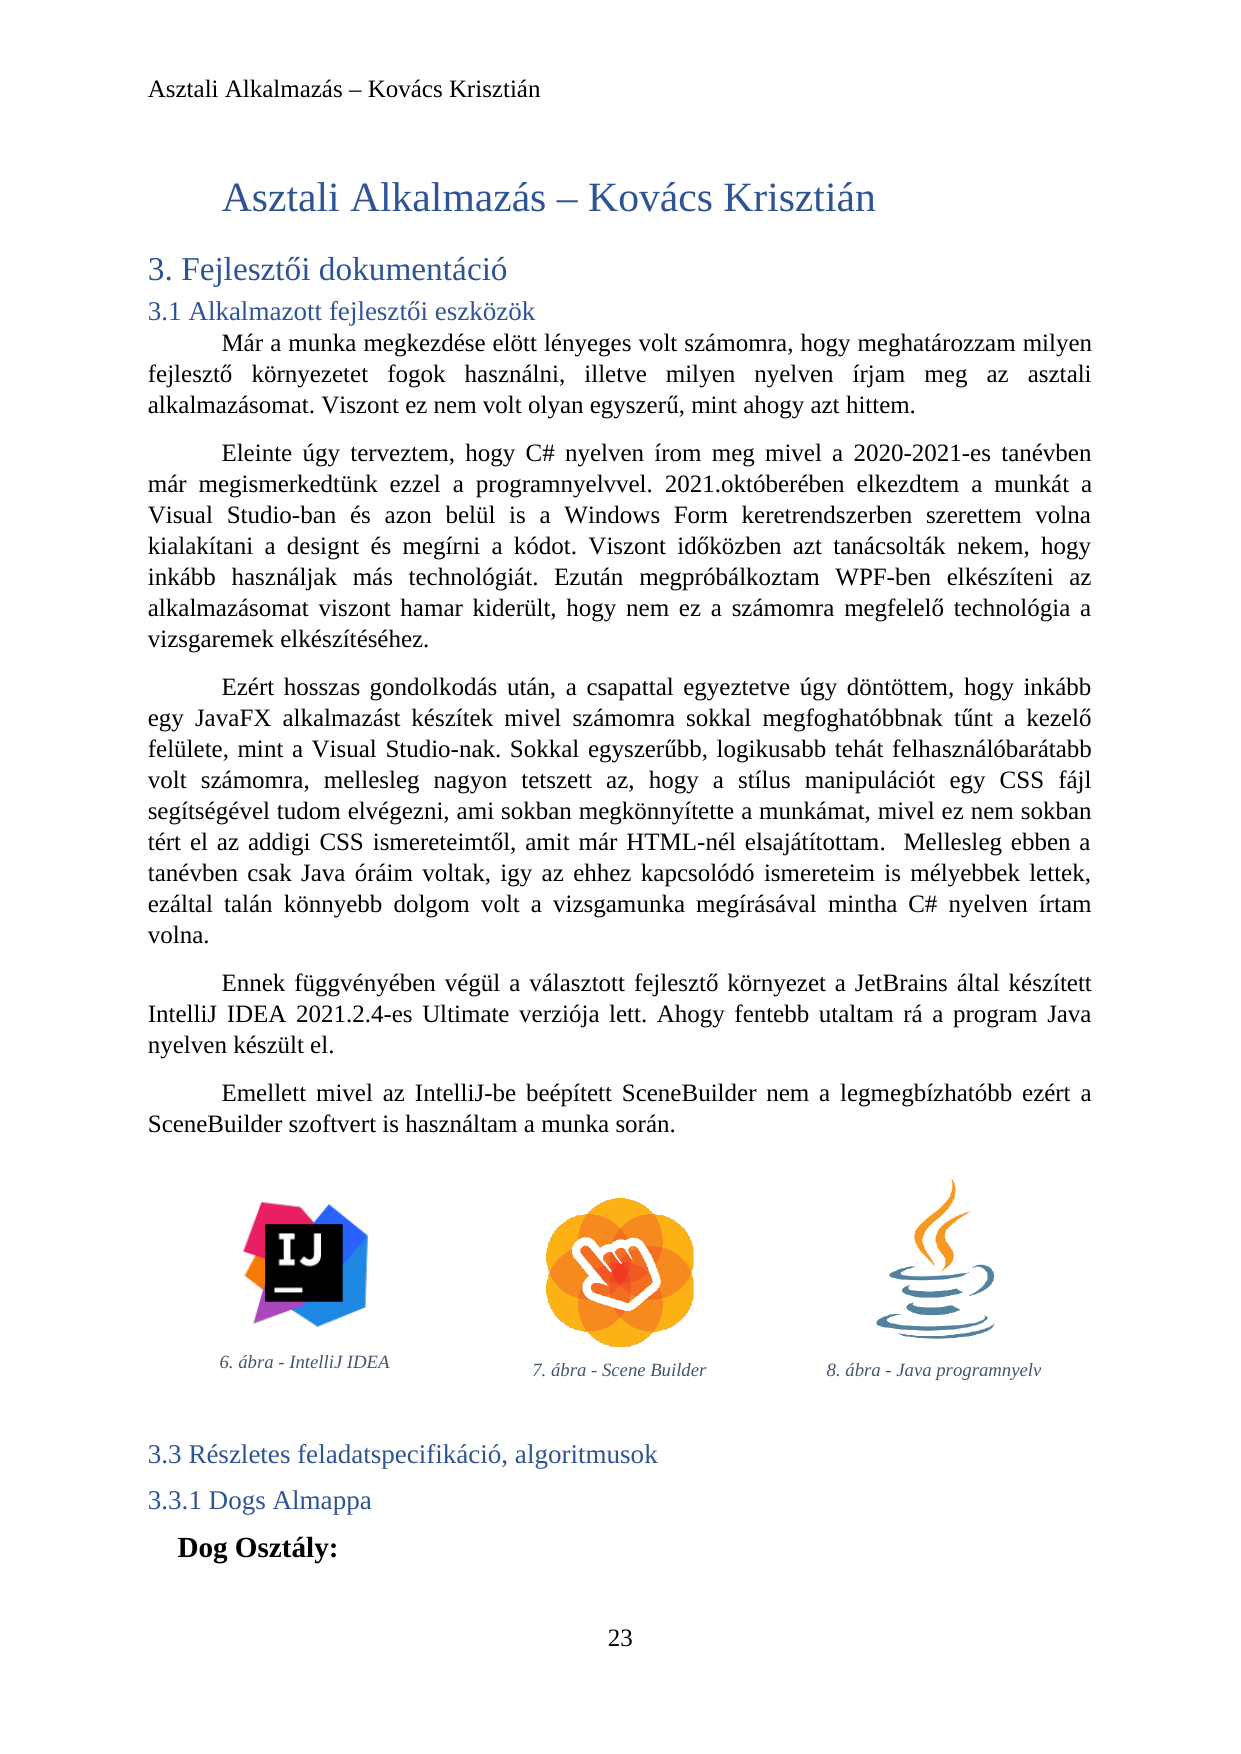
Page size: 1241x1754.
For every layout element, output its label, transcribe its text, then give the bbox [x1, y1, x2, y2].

text Emellett mivel az IntelliJ-be beépített SceneBuilder nem a legmegbízhatóbb ezért a SceneBuilder szoftvert is használtam a munka során. [148, 1078, 1092, 1138]
subtitle 3.3.1 Dogs Almappa [148, 1484, 1092, 1516]
subtitle 3. Fejlesztői dokumentáció [148, 249, 1092, 288]
subtitle 3.1 Alkalmazott fejlesztői eszközök [148, 295, 1092, 326]
table_header 7. ábra - Scene Builder [463, 1157, 777, 1434]
table_header 8. ábra - Java programnyelv [778, 1157, 1092, 1434]
subtitle 3.3 Részletes feladatspecifikáció, algoritmusok [148, 1438, 1092, 1469]
text Már a munka megkezdése elött lényeges volt számomra, hogy meghatározzam milyen fejlesztő környezetet fogok használni, illetve milyen nyelven írjam meg az asztali alkalmazásomat. Viszont ez nem volt olyan egyszerű, mint ahogy azt hittem. [148, 328, 1092, 419]
table_header 6. ábra - IntelliJ IDEA [148, 1157, 463, 1434]
text Eleinte úgy terveztem, hogy C# nyelven írom meg mivel a 2020-2021-es tanévben már megismerkedtünk ezzel a programnyelvvel. 2021.októberében elkezdtem a munkát a Visual Studio-ban és azon belül is a Windows Form keretrendszerben szerettem volna kialakítani a designt és megírni a kódot. Viszont időközben azt tanácsolták nekem, hogy inkább használjak más technológiát. Ezután megpróbálkoztam WPF-ben elkészíteni az alkalmazásomat viszont hamar kiderült, hogy nem ez a számomra megfelelő technológia a vizsgaremek elkészítéséhez. [148, 438, 1092, 653]
picture [231, 1190, 380, 1339]
picture [546, 1198, 694, 1347]
text Ezért hosszas gondolkodás után, a csapattal egyeztetve úgy döntöttem, hogy inkább egy JavaFX alkalmazást készítek mivel számomra sokkal megfoghatóbbnak tűnt a kezelő felülete, mint a Visual Studio-nak. Sokkal egyszerűbb, logikusabb tehát felhasználóbarátabb volt számomra, mellesleg nagyon tetszett az, hogy a stílus manipulációt egy CSS fájl segítségével tudom elvégezni, ami sokban megkönnyítette a munkámat, mivel ez nem sokban tért el az addigi CSS ismereteimtől, amit már HTML-nél elsajátítottam. Mellesleg ebben a tanévben csak Java óráim voltak, igy az ehhez kapcsolódó ismereteim is mélyebbek lettek, ezáltal talán könnyebb dolgom volt a vizsgamunka megírásával mintha C# nyelven írtam volna. [148, 672, 1092, 949]
text Dog Osztály: [177, 1531, 1092, 1564]
picture [846, 1169, 1024, 1347]
subtitle Asztali Alkalmazás – Kovács Krisztián [222, 173, 1092, 221]
text Ennek függvényében végül a választott fejlesztő környezet a JetBrains által készített IntelliJ IDEA 2021.2.4-es Ultimate verziója lett. Ahogy fentebb utaltam rá a program Java nyelven készült el. [148, 968, 1092, 1059]
